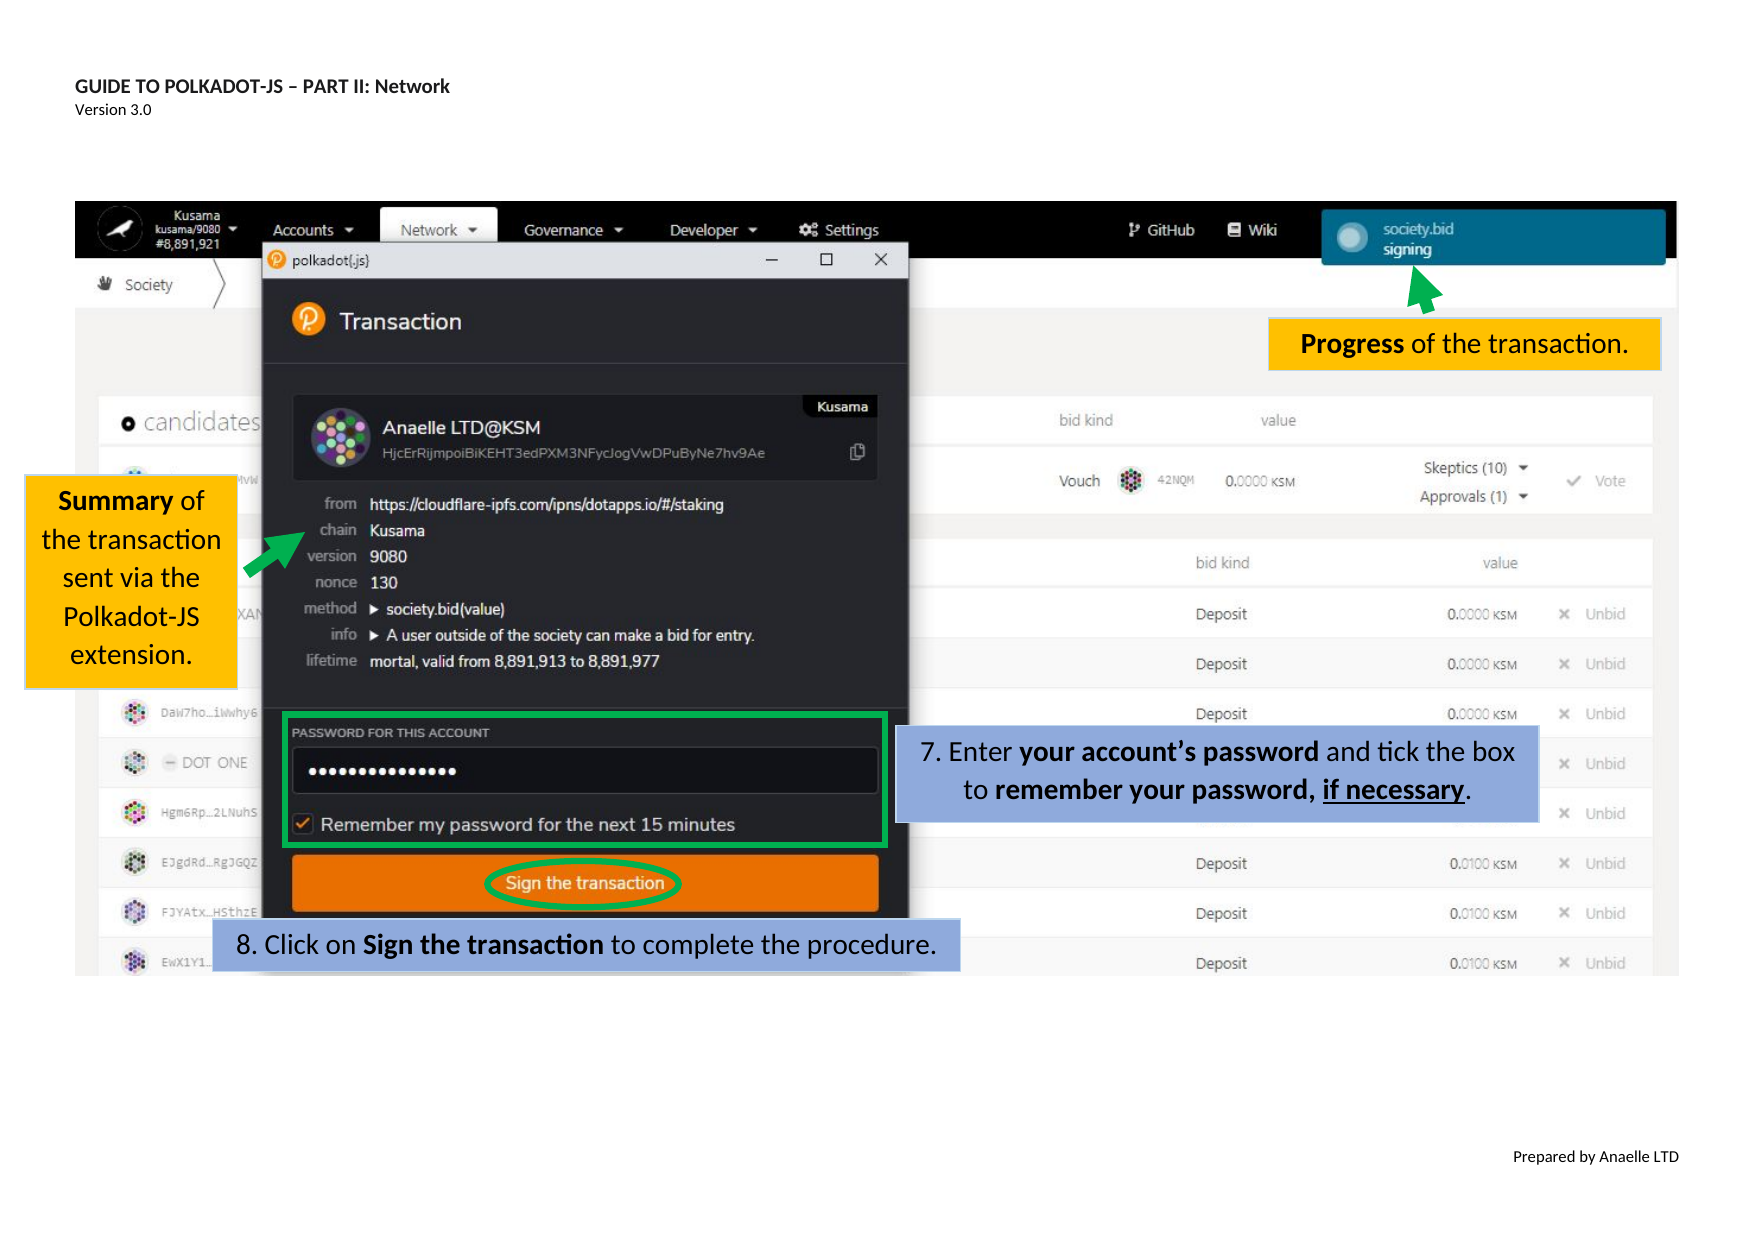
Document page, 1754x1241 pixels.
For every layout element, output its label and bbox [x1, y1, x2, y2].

picture [75, 201, 1679, 976]
